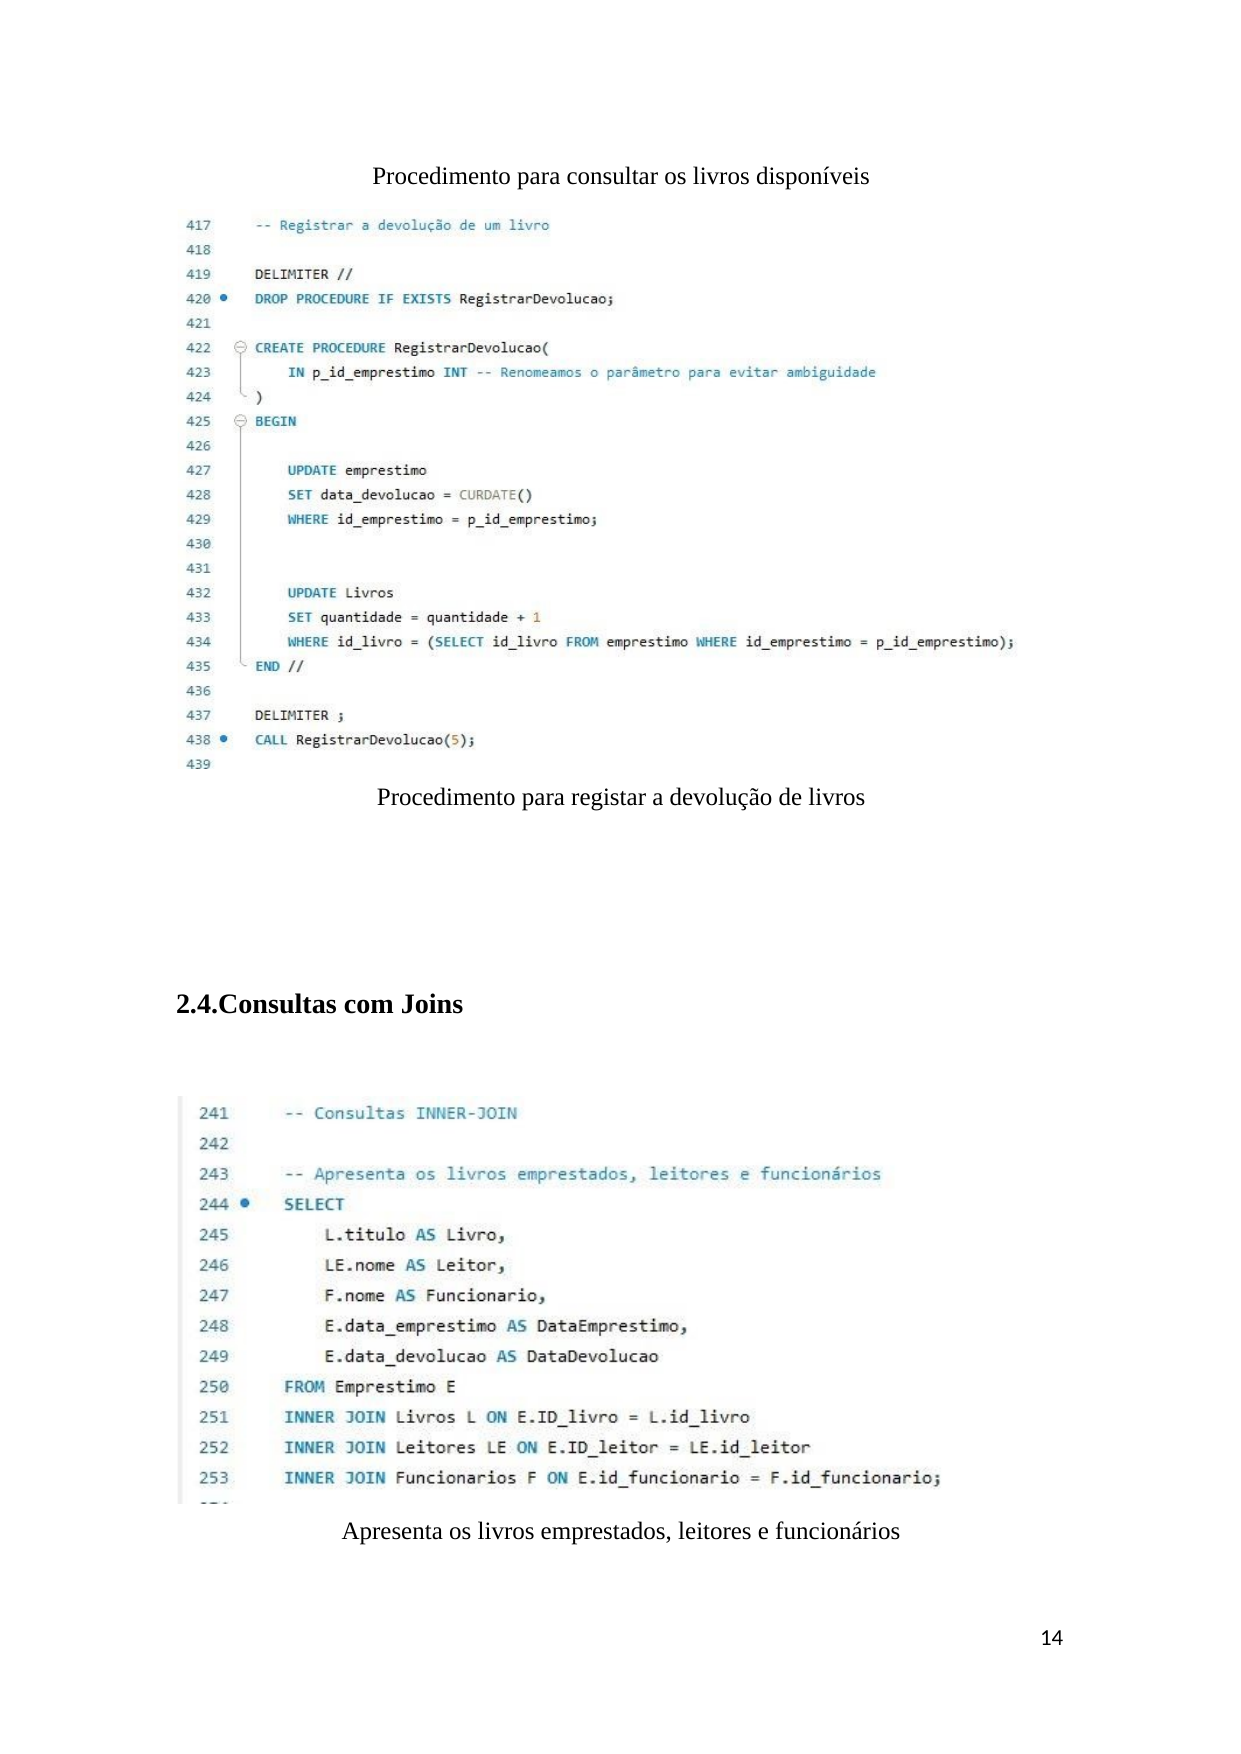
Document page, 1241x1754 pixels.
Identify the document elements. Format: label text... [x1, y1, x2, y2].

subtitle Procedimento para consultar os livros disponíveis [177, 161, 1064, 190]
picture [177, 209, 1063, 769]
picture [177, 1096, 1064, 1504]
subtitle 2.4.Consultas com Joins [176, 987, 1064, 1020]
subtitle Apresenta os livros emprestados, leitores e funcionários [177, 1516, 1064, 1545]
subtitle Procedimento para registar a devolução de livros [177, 782, 1064, 811]
